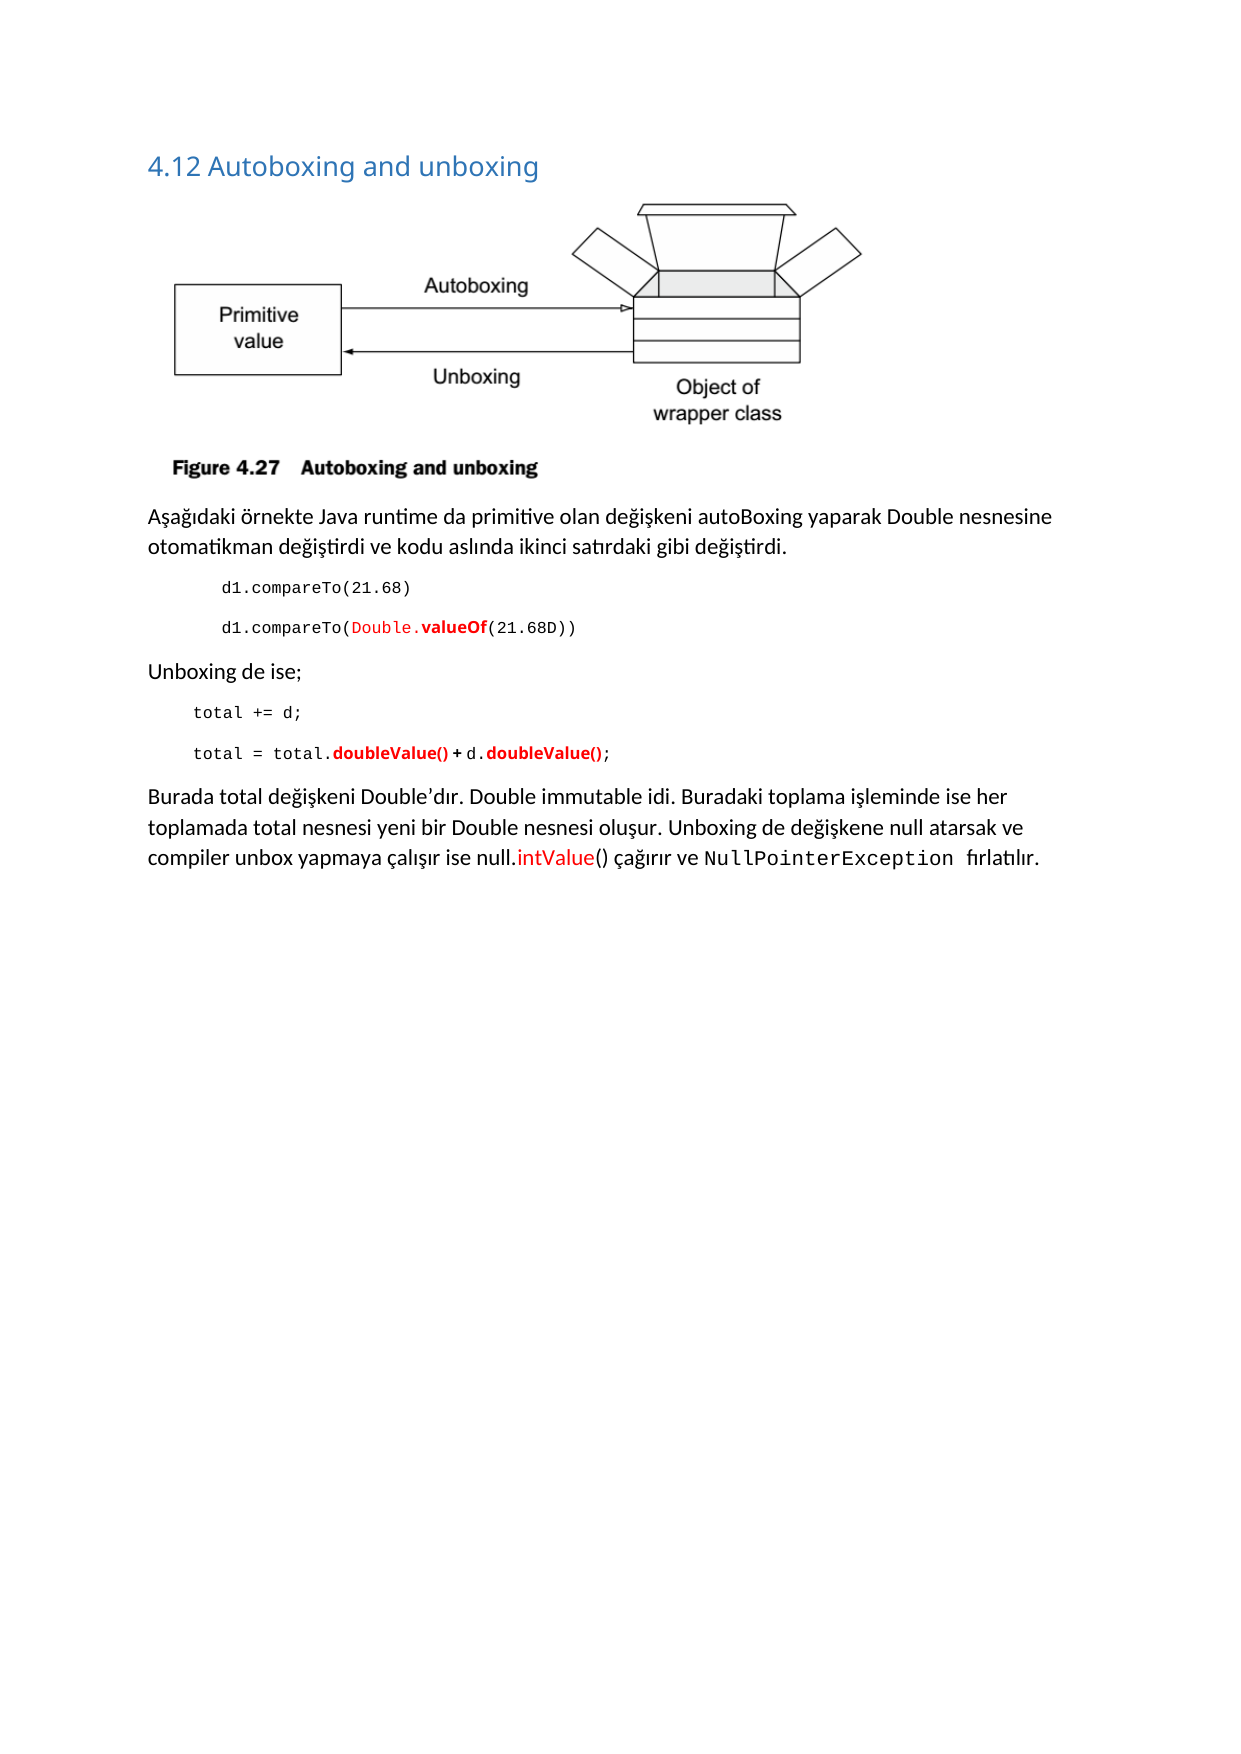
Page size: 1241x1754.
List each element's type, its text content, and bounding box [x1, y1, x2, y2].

text d1.compareTo(21.68) [148, 579, 1093, 598]
text Burada total değişkeni Double’dır. Double immutable idi. Buradaki toplama işleminde ise her toplamada total nesnesi yeni bir Double nesnesi oluşur. Unboxing de değişkene null atarsak ve compiler unbox yapmaya çalışır ise null.intValue() çağırır ve NullPointerException fırlatılır. [148, 782, 1093, 871]
text Aşağıdaki örnekte Java runtime da primitive olan değişkeni autoBoxing yaparak Double nesnesine otomatikman değiştirdi ve kodu aslında ikinci satırdaki gibi değiştirdi. [148, 502, 1093, 560]
picture [147, 187, 878, 484]
text total += d; [148, 704, 1093, 723]
text d1.compareTo(Double.valueOf(21.68D)) [148, 616, 1093, 639]
subtitle Autoboxing and unboxing [148, 148, 1093, 184]
text total = total.doubleValue() + d.doubleValue(); [148, 741, 1093, 764]
text Unboxing de ise; [148, 657, 1093, 685]
